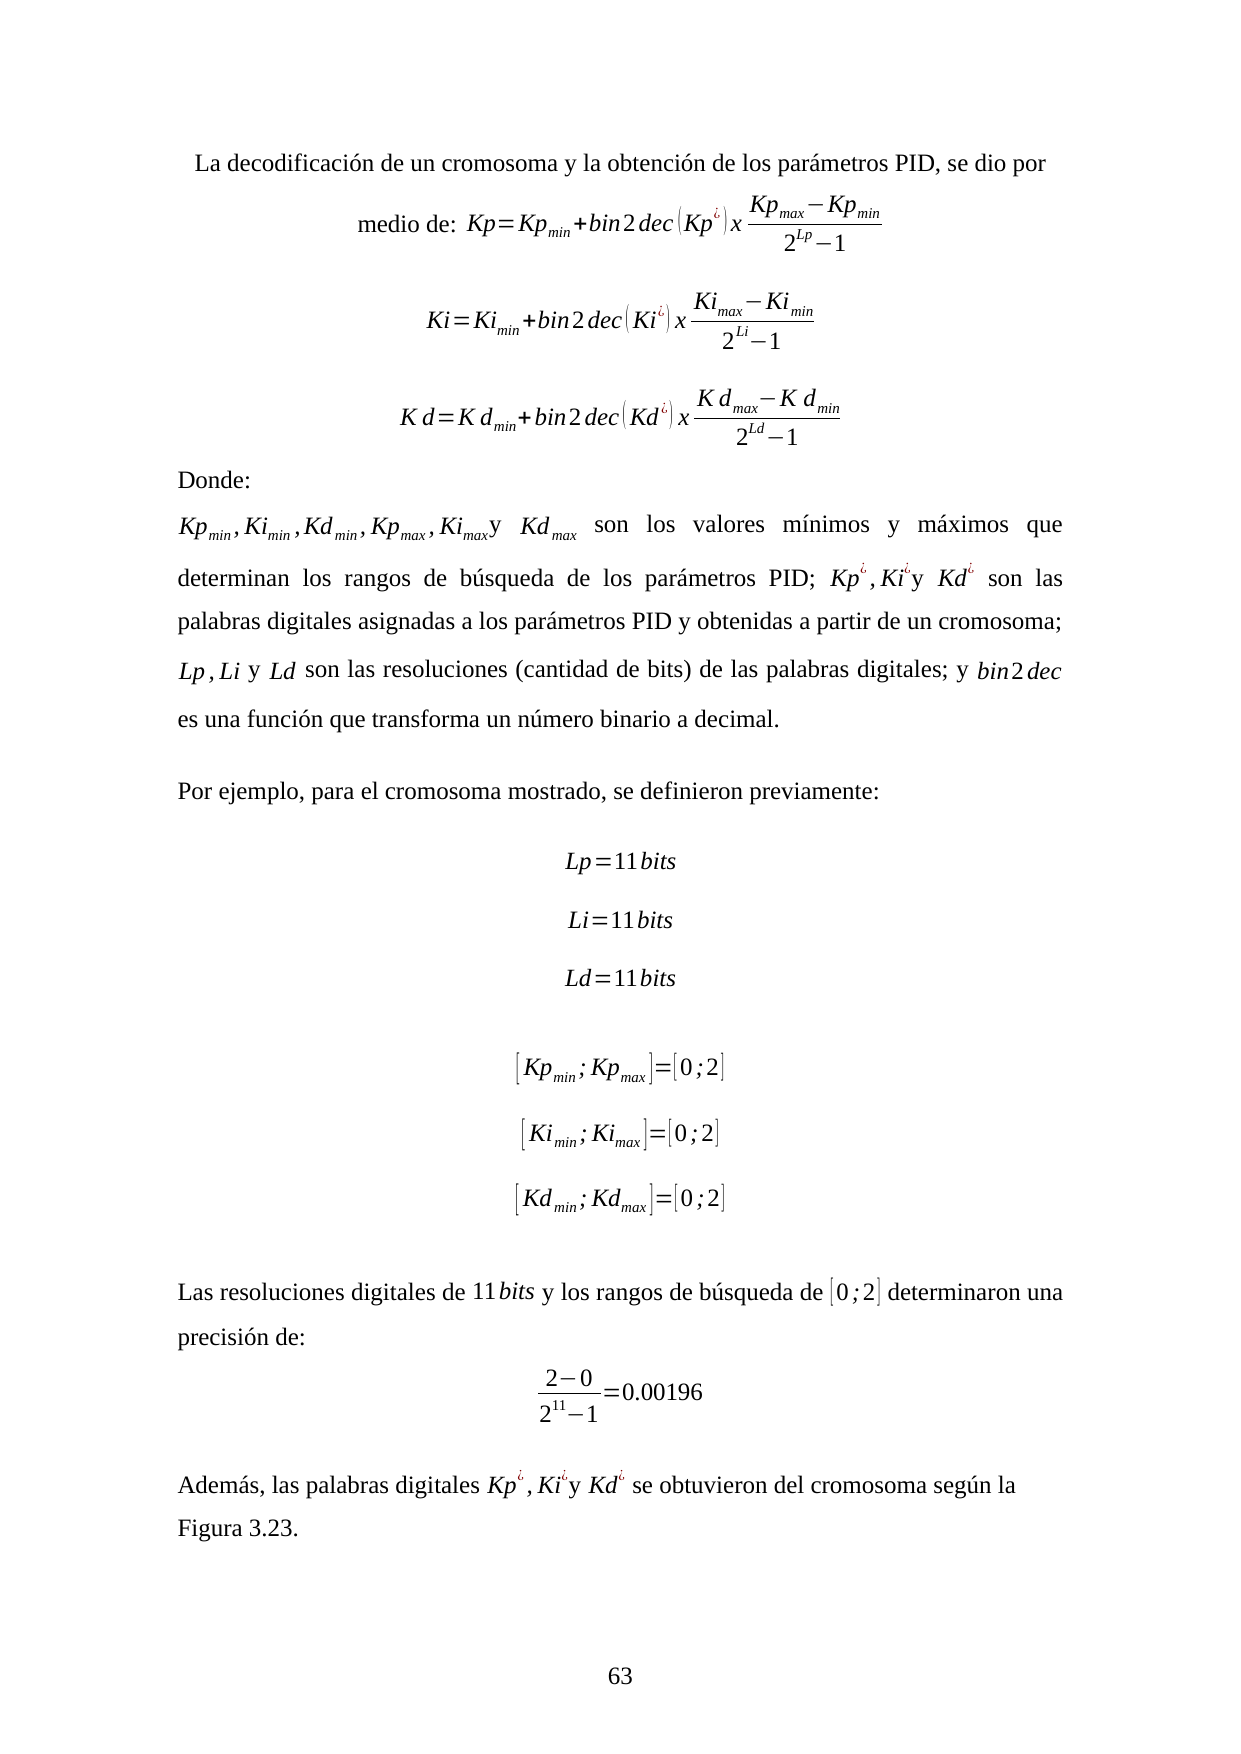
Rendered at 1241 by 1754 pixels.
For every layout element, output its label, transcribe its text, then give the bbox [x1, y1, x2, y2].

subtitle Además, las palabras digitales y se obtuvieron del cromosoma según la [177, 1470, 1063, 1499]
subtitle Donde: [177, 465, 1063, 494]
subtitle Figura 3.23. [177, 1513, 1063, 1542]
subtitle Por ejemplo, para el cromosoma mostrado, se definieron previamente: [177, 776, 1063, 805]
text La decodificación de un cromosoma y la obtención de los parámetros PID, se dio por medio de: [177, 148, 1063, 257]
text Las resoluciones digitales de y los rangos de búsqueda de determinaron una precisión de: [177, 1277, 1063, 1350]
subtitle y son los valores mínimos y máximos que determinan los rangos de búsqueda de los parámetros PID; y son las palabras digitales asignadas a los parámetros PID y obtenidas a partir de un cromosoma; y son las resoluciones (cantidad de bits) de las palabras digitales; y es una función que transforma un número binario a decimal. [177, 508, 1063, 733]
